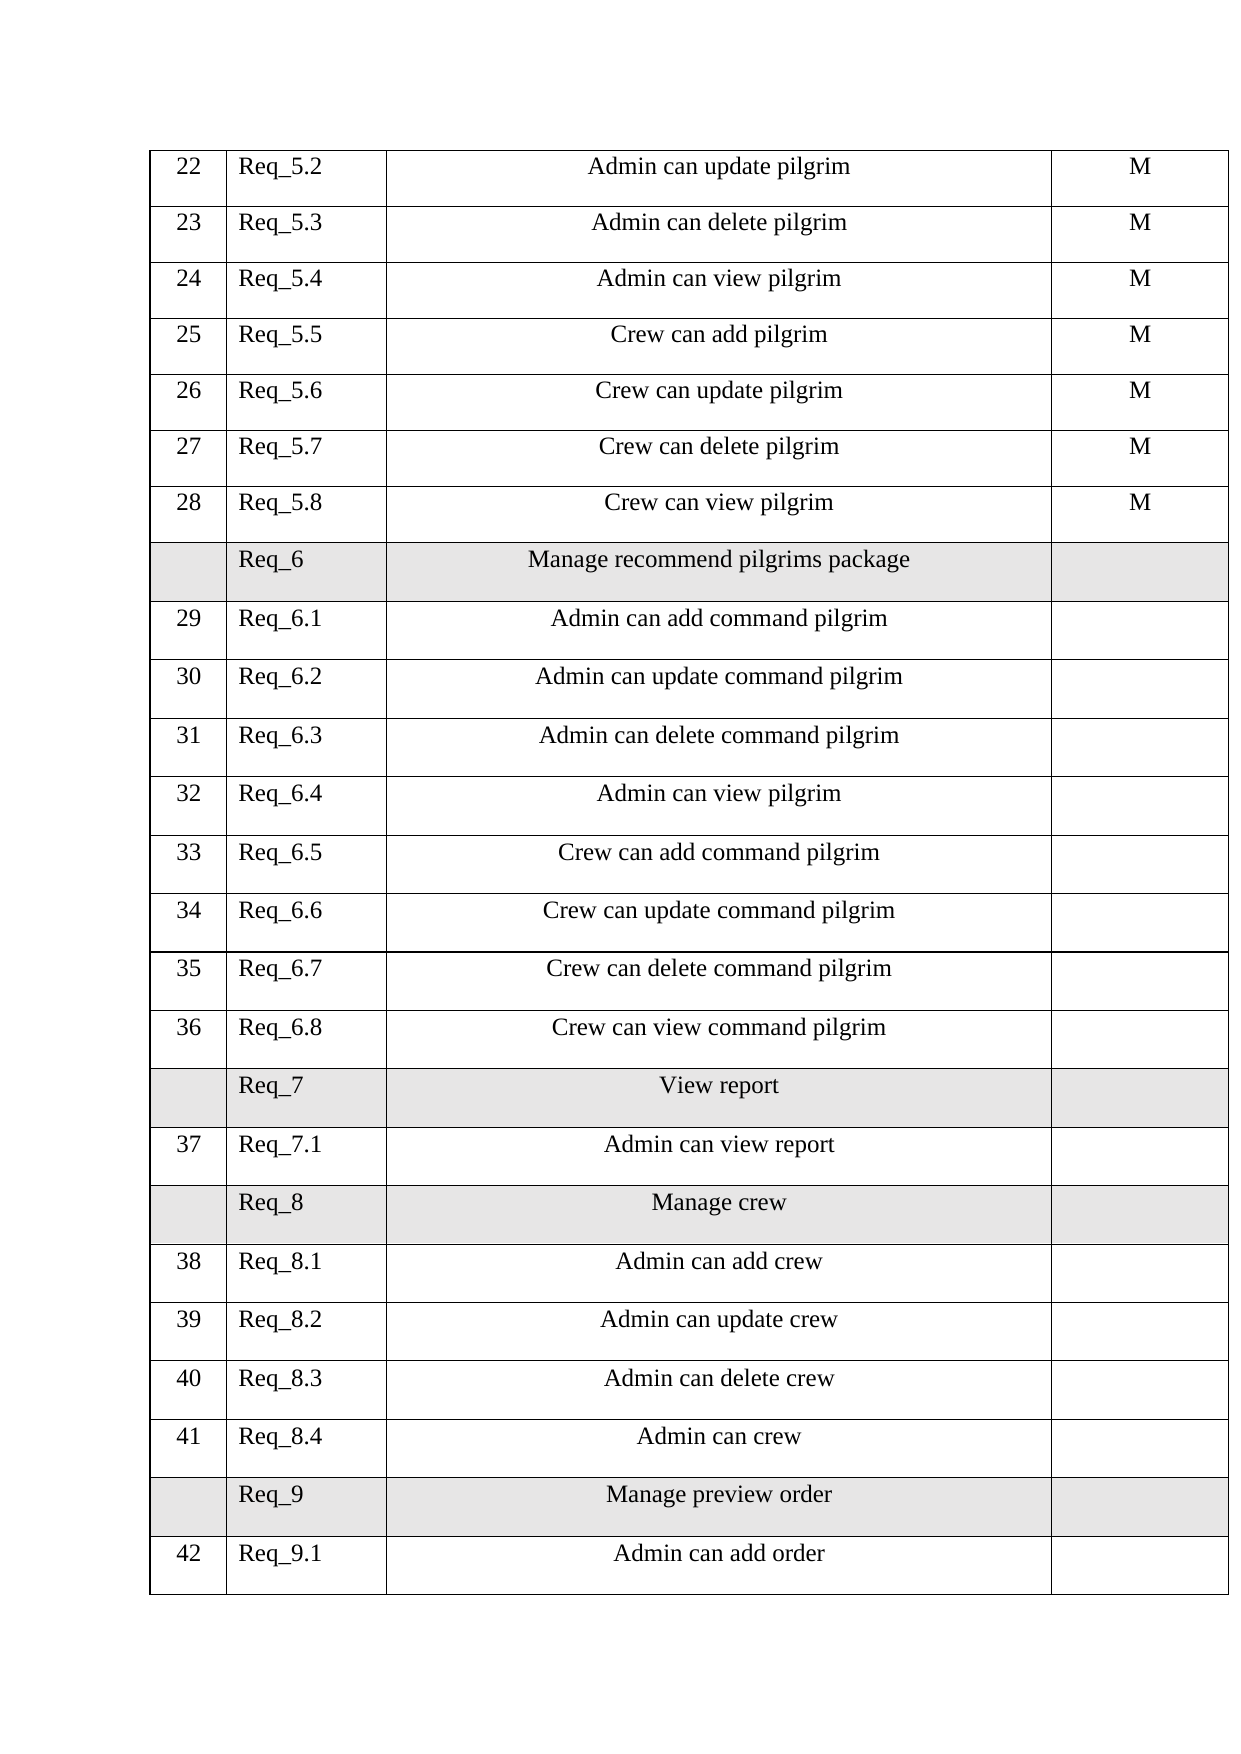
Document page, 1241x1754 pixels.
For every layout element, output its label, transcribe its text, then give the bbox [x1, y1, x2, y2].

table_cell Admin can delete command pilgrim [387, 719, 1051, 776]
table_cell 24 [151, 263, 226, 318]
table_cell Admin can view pilgrim [387, 777, 1051, 834]
table_cell 37 [151, 1128, 226, 1185]
table_cell Req_5.2 [227, 151, 386, 206]
table_cell [1052, 1245, 1228, 1302]
table_cell [1052, 1361, 1228, 1419]
table_cell Admin can delete crew [387, 1361, 1051, 1419]
table_cell Req_6.2 [227, 660, 386, 718]
table_cell M [1052, 375, 1228, 430]
table_cell [1052, 1537, 1228, 1594]
table_cell [1052, 543, 1228, 601]
table_cell Manage crew [387, 1186, 1051, 1243]
table_cell 39 [151, 1303, 226, 1360]
table_cell Crew can add pilgrim [387, 319, 1051, 374]
table_cell [1052, 777, 1228, 834]
table_cell Req_6.6 [227, 894, 386, 951]
table_cell 28 [151, 487, 226, 542]
table_cell M [1052, 151, 1228, 206]
table_cell Req_6.1 [227, 602, 386, 659]
table_cell [1052, 1011, 1228, 1068]
table_cell 38 [151, 1245, 226, 1302]
table_cell Req_5.4 [227, 263, 386, 318]
table_cell Req_7.1 [227, 1128, 386, 1185]
table_cell 40 [151, 1361, 226, 1419]
table_cell 26 [151, 375, 226, 430]
table_cell Req_6.3 [227, 719, 386, 776]
table_cell [1052, 1128, 1228, 1185]
table_cell Manage recommend pilgrims package [387, 543, 1051, 601]
table_cell Req_8.4 [227, 1420, 386, 1477]
table_cell [151, 543, 226, 601]
table_cell Admin can add command pilgrim [387, 602, 1051, 659]
table_cell Admin can view pilgrim [387, 263, 1051, 318]
table_cell 33 [151, 836, 226, 893]
table_cell [1052, 602, 1228, 659]
table_cell Admin can delete pilgrim [387, 207, 1051, 262]
table_cell Req_6.5 [227, 836, 386, 893]
table_cell Req_8 [227, 1186, 386, 1243]
table_cell [1052, 1420, 1228, 1477]
table_cell M [1052, 207, 1228, 262]
table_cell M [1052, 431, 1228, 486]
table_cell [1052, 894, 1228, 951]
table_cell Req_5.5 [227, 319, 386, 374]
table_cell [1052, 660, 1228, 718]
table_cell [1052, 953, 1228, 1010]
table_cell Req_5.8 [227, 487, 386, 542]
table_cell [1052, 1186, 1228, 1243]
table_cell Admin can update crew [387, 1303, 1051, 1360]
table_cell [1052, 1069, 1228, 1127]
table_cell Req_9.1 [227, 1537, 386, 1594]
table_cell Admin can update pilgrim [387, 151, 1051, 206]
table_cell [1052, 836, 1228, 893]
table_cell Req_5.3 [227, 207, 386, 262]
table_cell [151, 1069, 226, 1127]
table_cell Req_8.2 [227, 1303, 386, 1360]
table_cell 30 [151, 660, 226, 718]
table_cell [1052, 1303, 1228, 1360]
table_cell Admin can crew [387, 1420, 1051, 1477]
table_cell Req_7 [227, 1069, 386, 1127]
table_cell Crew can update command pilgrim [387, 894, 1051, 951]
table_cell 27 [151, 431, 226, 486]
table_cell Crew can delete command pilgrim [387, 953, 1051, 1010]
table_cell Crew can add command pilgrim [387, 836, 1051, 893]
table_cell 32 [151, 777, 226, 834]
table_cell 29 [151, 602, 226, 659]
table_cell 41 [151, 1420, 226, 1477]
table_cell View report [387, 1069, 1051, 1127]
table_cell Crew can view pilgrim [387, 487, 1051, 542]
table_cell Req_8.1 [227, 1245, 386, 1302]
table_cell Crew can update pilgrim [387, 375, 1051, 430]
table_cell Req_6.4 [227, 777, 386, 834]
table_cell Req_5.7 [227, 431, 386, 486]
table_cell Req_8.3 [227, 1361, 386, 1419]
table_cell M [1052, 263, 1228, 318]
table_cell [151, 1478, 226, 1536]
table_cell M [1052, 319, 1228, 374]
table_cell 25 [151, 319, 226, 374]
table_cell M [1052, 487, 1228, 542]
table_cell Admin can add order [387, 1537, 1051, 1594]
table_cell Admin can add crew [387, 1245, 1051, 1302]
table_cell 22 [151, 151, 226, 206]
table_cell Manage preview order [387, 1478, 1051, 1536]
table_cell 42 [151, 1537, 226, 1594]
table_cell Req_9 [227, 1478, 386, 1536]
table_cell [1052, 719, 1228, 776]
table_cell Req_6.7 [227, 953, 386, 1010]
table_cell Crew can delete pilgrim [387, 431, 1051, 486]
table_cell Req_6.8 [227, 1011, 386, 1068]
table_cell 35 [151, 953, 226, 1010]
table_cell 23 [151, 207, 226, 262]
table_cell Admin can update command pilgrim [387, 660, 1051, 718]
table_cell Req_6 [227, 543, 386, 601]
table_cell Crew can view command pilgrim [387, 1011, 1051, 1068]
table_cell 36 [151, 1011, 226, 1068]
table_cell Admin can view report [387, 1128, 1051, 1185]
table_cell Req_5.6 [227, 375, 386, 430]
table_cell 31 [151, 719, 226, 776]
table_cell [1052, 1478, 1228, 1536]
table_cell 34 [151, 894, 226, 951]
table_cell [151, 1186, 226, 1243]
